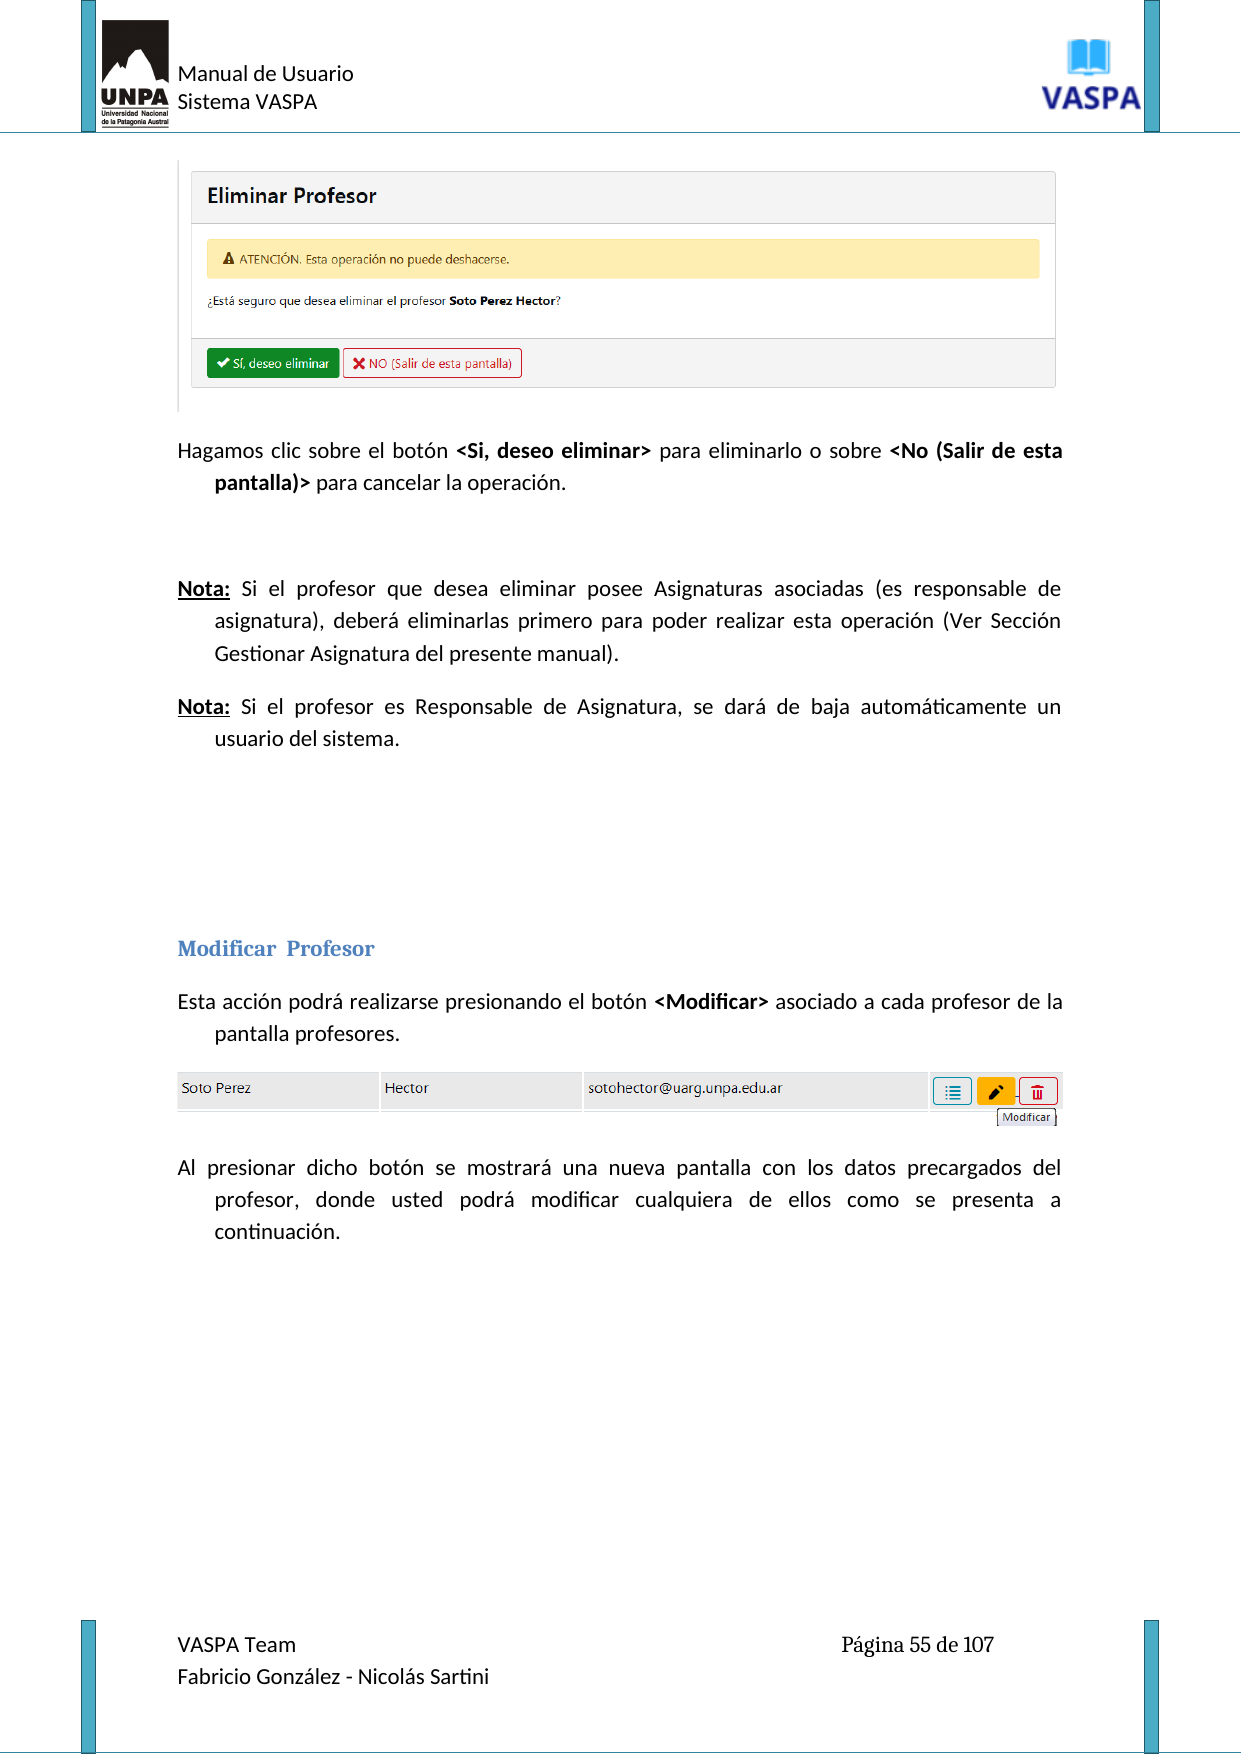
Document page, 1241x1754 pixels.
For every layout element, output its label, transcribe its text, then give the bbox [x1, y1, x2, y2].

picture [100, 18, 170, 129]
picture [177, 160, 1063, 412]
text Hagamos clic sobre el botón <Si, deseo eliminar> para eliminarlo o sobre <No (Salir de esta pantalla)> para cancelar la operación. [177, 436, 1063, 496]
text Nota: Si el profesor que desea eliminar posee Asignaturas asociadas (es responsable de asignatura), deberá eliminarlas primero para poder realizar esta operación (Ver Sección Gestionar Asignatura del presente manual). [177, 574, 1063, 667]
text Esta acción podrá realizarse presionando el botón <Modificar> asociado a cada profesor de la pantalla profesores. [177, 987, 1063, 1047]
text Nota: Si el profesor es Responsable de Asignatura, se dará de baja automáticamente un usuario del sistema. [177, 692, 1063, 752]
picture [1036, 19, 1146, 129]
text Al presionar dicho botón se mostrará una nueva pantalla con los datos precargados del profesor, donde usted podrá modificar cualquiera de ellos como se presenta a continuación. [177, 1153, 1063, 1245]
text Modificar Profesor [177, 936, 1063, 962]
picture [177, 1072, 1063, 1128]
